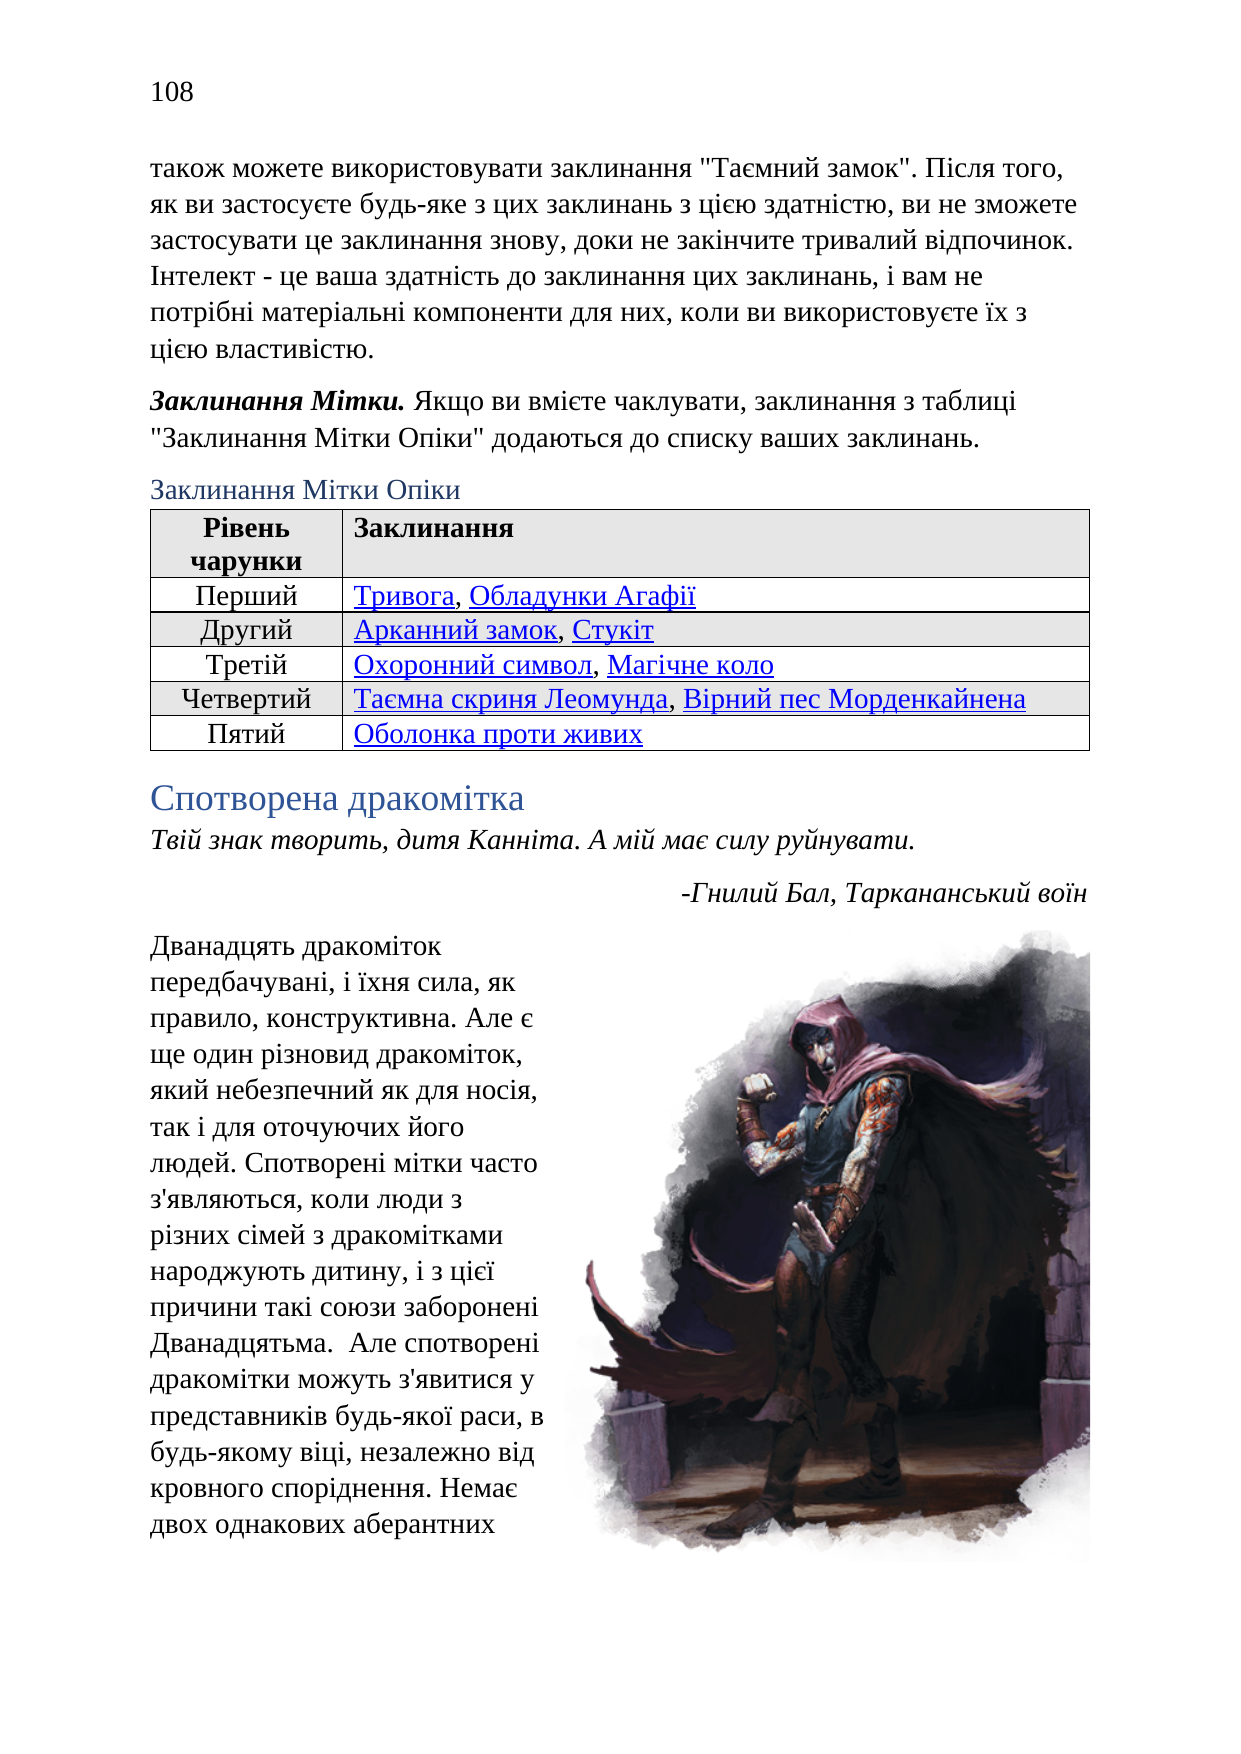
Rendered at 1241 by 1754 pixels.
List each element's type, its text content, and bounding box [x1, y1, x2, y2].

subtitle Спотворена дракомітка [150, 776, 1090, 819]
text -Гнилий Бал, Таркананський воїн [150, 875, 1090, 909]
table_cell Арканний замок, Стукіт [343, 613, 1089, 646]
table_cell Таємна скриня Леомунда, Вірний пес Морденкайнена [343, 682, 1089, 715]
table_header Рівень чарунки [151, 510, 342, 577]
table_cell Другий [151, 613, 342, 646]
picture [564, 930, 1091, 1562]
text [150, 150, 1090, 364]
table_cell Оболонка проти живих [343, 716, 1089, 750]
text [150, 928, 1090, 1540]
table_cell Третій [151, 647, 342, 681]
table_header Заклинання [343, 510, 1089, 577]
text Твій знак творить, дитя Канніта. А мій має силу руйнувати. [150, 822, 1090, 856]
table_cell Охоронний символ, Магічне коло [343, 647, 1089, 681]
table_cell Четвертий [151, 682, 342, 715]
table_cell Тривога, Обладунки Агафії [343, 578, 1089, 611]
subtitle Заклинання Мітки Опіки [150, 472, 1090, 506]
table_cell Перший [151, 578, 342, 611]
table_cell Пятий [151, 716, 342, 750]
text Заклинання Мітки. Якщо ви вмієте чаклувати, заклинання з таблиці "Заклинання Мітки Опіки" додаються до списку ваших заклинань. [150, 383, 1090, 453]
